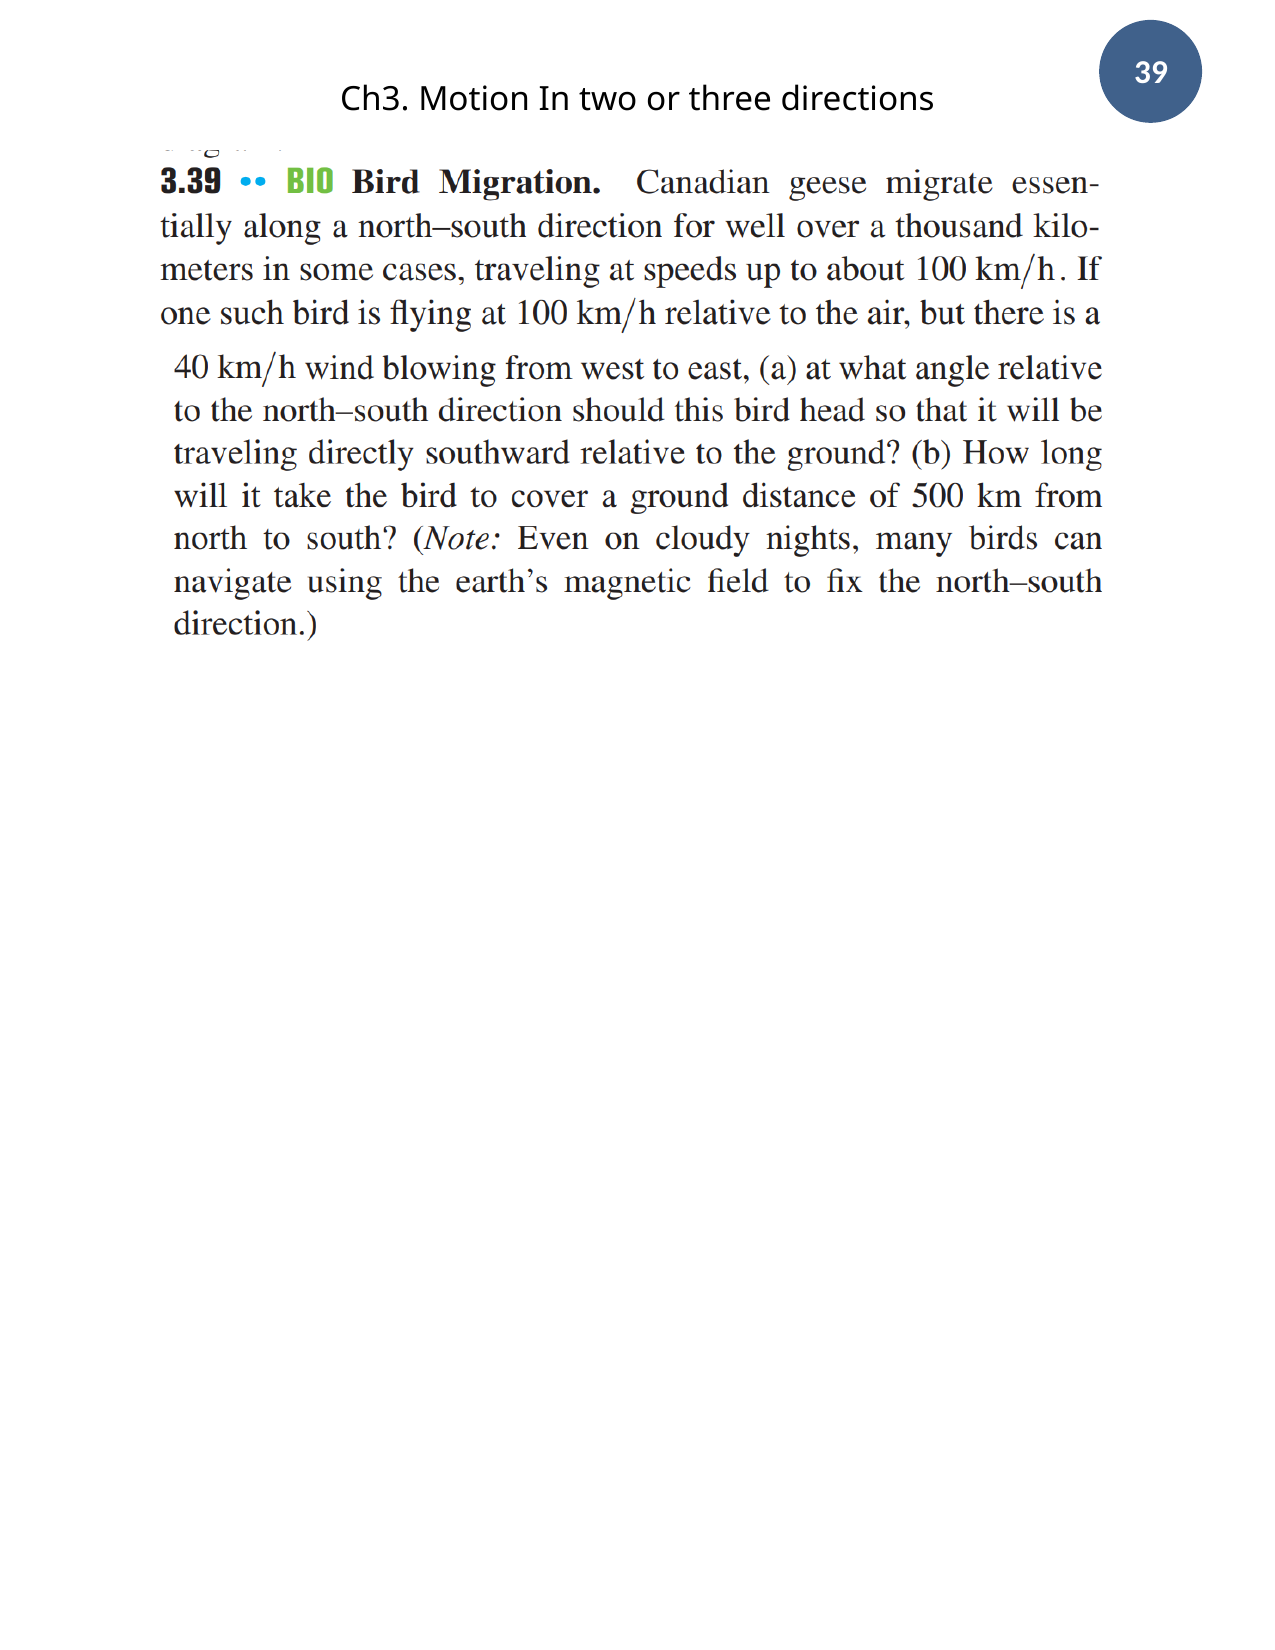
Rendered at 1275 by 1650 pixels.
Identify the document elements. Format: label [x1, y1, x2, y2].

picture [150, 150, 1125, 342]
picture [150, 343, 1125, 647]
